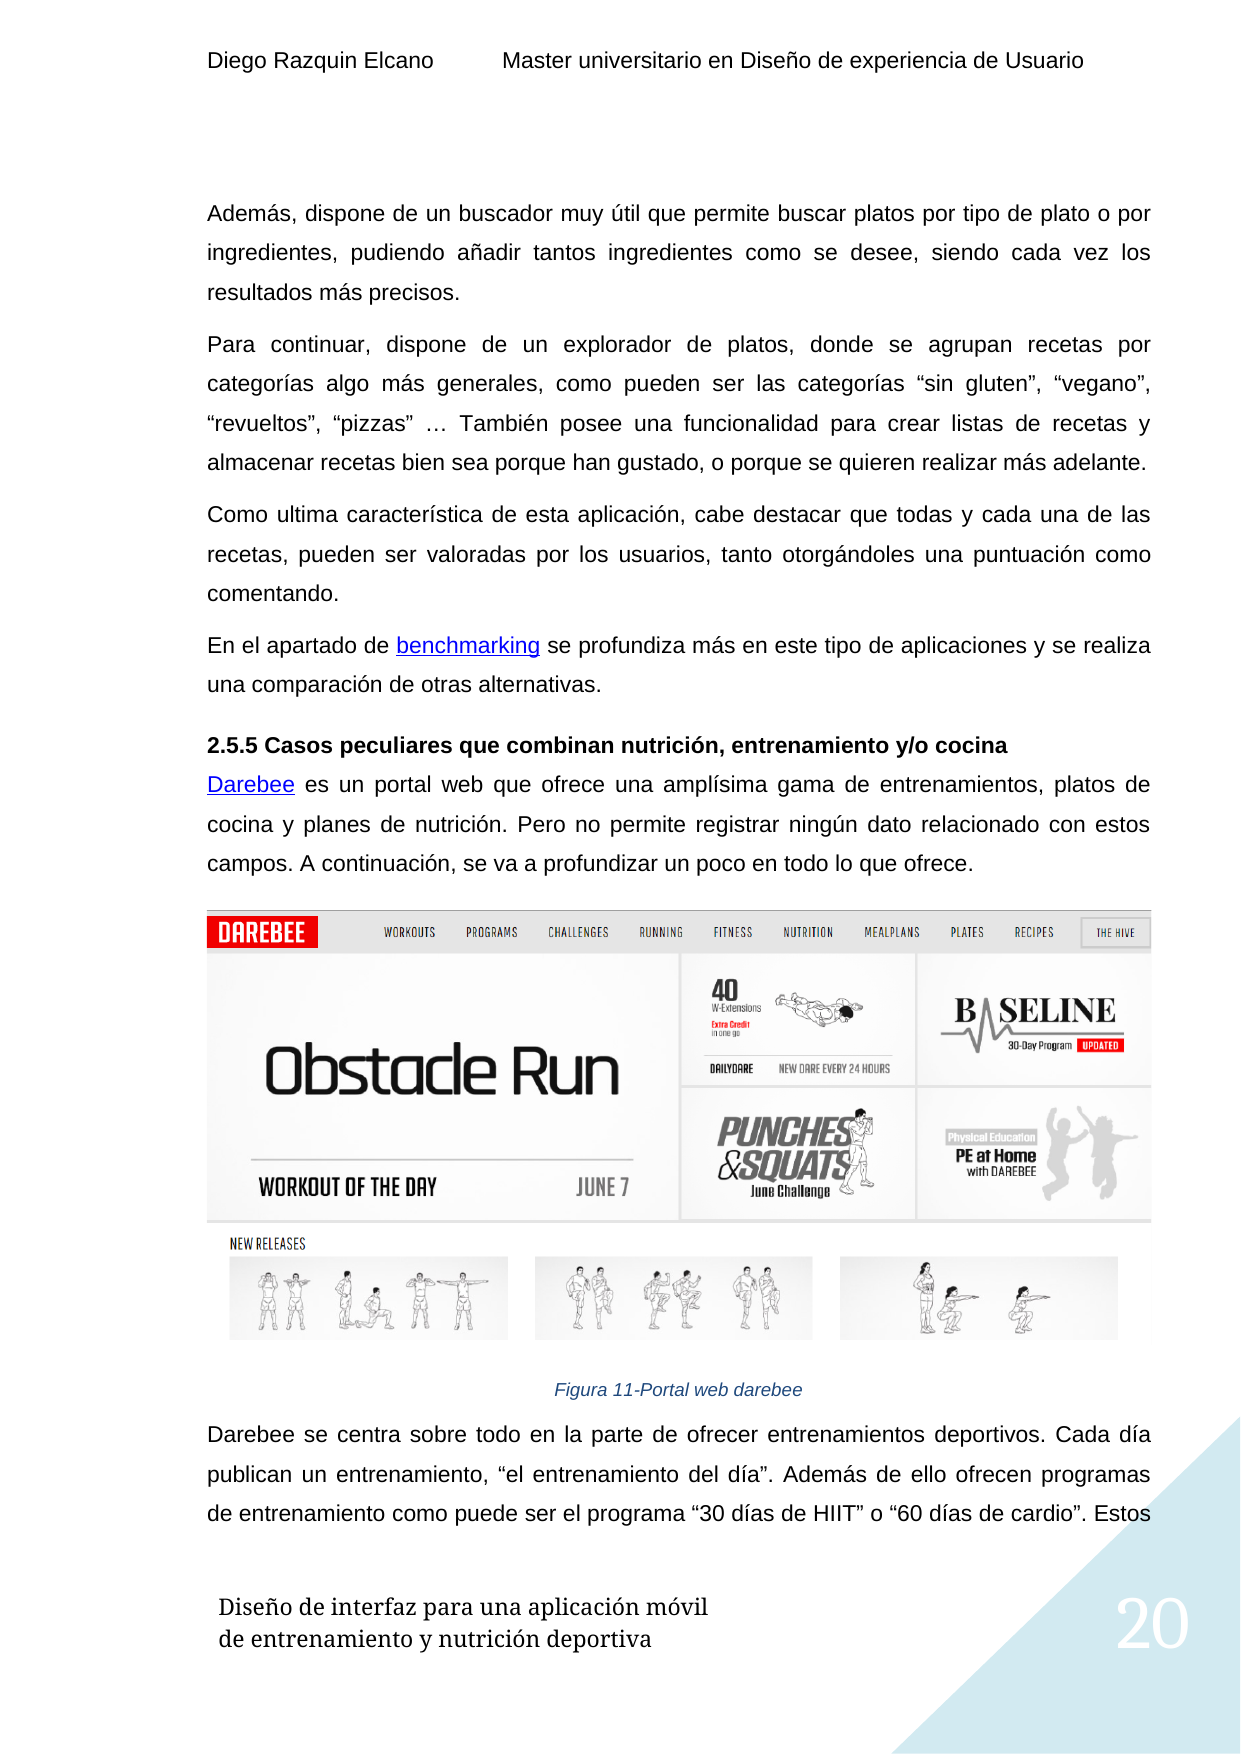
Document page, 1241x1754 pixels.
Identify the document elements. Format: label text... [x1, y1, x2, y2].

picture [206, 910, 1152, 1345]
subtitle 2.5.5 Casos peculiares que combinan nutrición, entrenamiento y/o cocina [207, 732, 1152, 758]
text Darebee es un portal web que ofrece una amplísima gama de entrenamientos, platos de cocina y planes de nutrición. Pero no permite registrar ningún dato relacionado con estos campos. A continuación, se va a profundizar un poco en todo lo que ofrece. [207, 771, 1152, 877]
text Como ultima característica de esta aplicación, cabe destacar que todas y cada una de las recetas, pueden ser valoradas por los usuarios, tanto otorgándoles una puntuación como comentando. [207, 501, 1152, 606]
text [207, 1421, 1152, 1527]
text En el apartado de benchmarking se profundiza más en este tipo de aplicaciones y se realiza una comparación de otras alternativas. [207, 632, 1152, 698]
text Además, dispone de un buscador muy útil que permite buscar platos por tipo de plato o por ingredientes, pudiendo añadir tantos ingredientes como se desee, siendo cada vez los resultados más precisos. [207, 200, 1152, 305]
text Para continuar, dispone de un explorador de platos, donde se agrupan recetas por categorías algo más generales, como pueden ser las categorías “sin gluten”, “vegano”, “revueltos”, “pizzas” … También posee una funcionalidad para crear listas de recetas y almacenar recetas bien sea porque han gustado, o porque se quieren realizar más adelante. [207, 331, 1152, 475]
